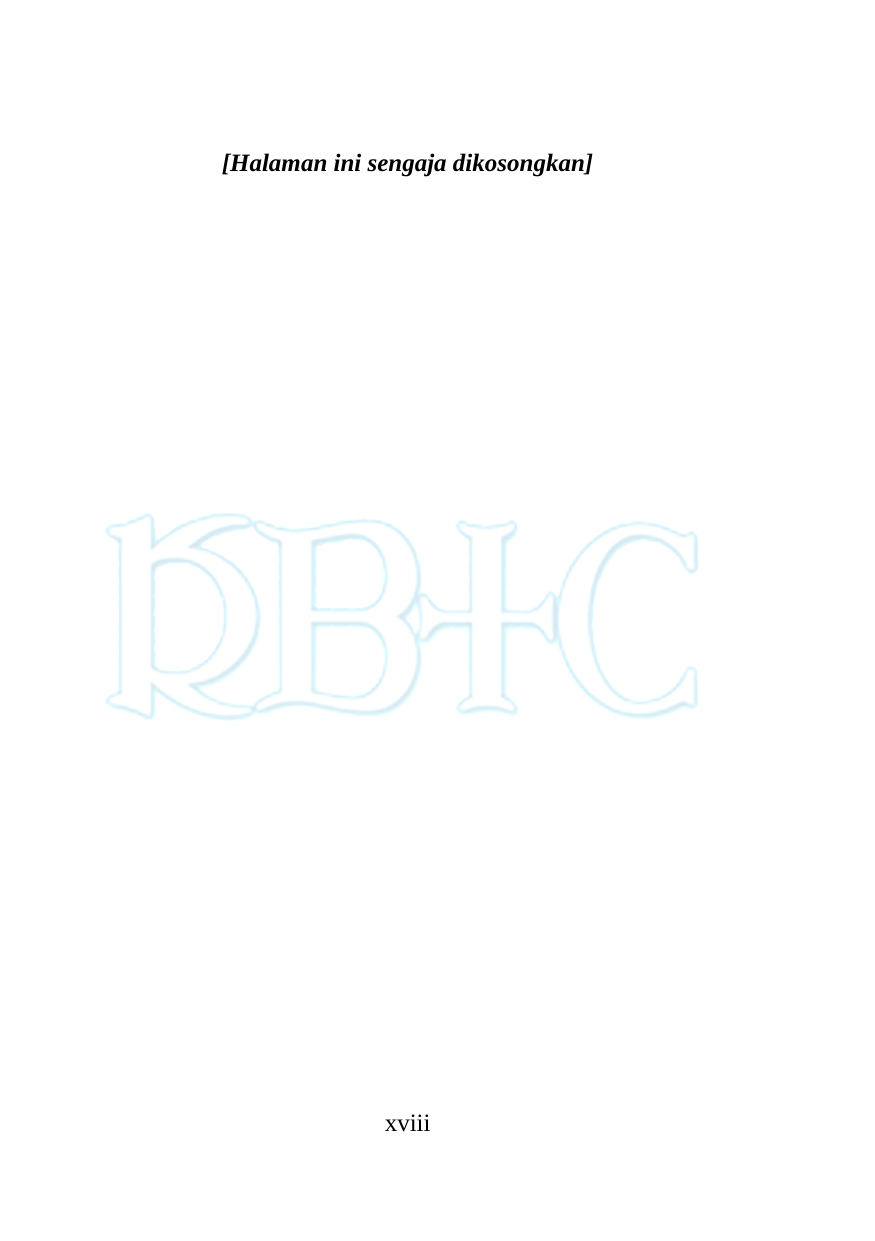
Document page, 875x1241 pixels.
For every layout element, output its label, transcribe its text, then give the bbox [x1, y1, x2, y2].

text [Halaman ini sengaja dikosongkan] [118, 148, 697, 176]
